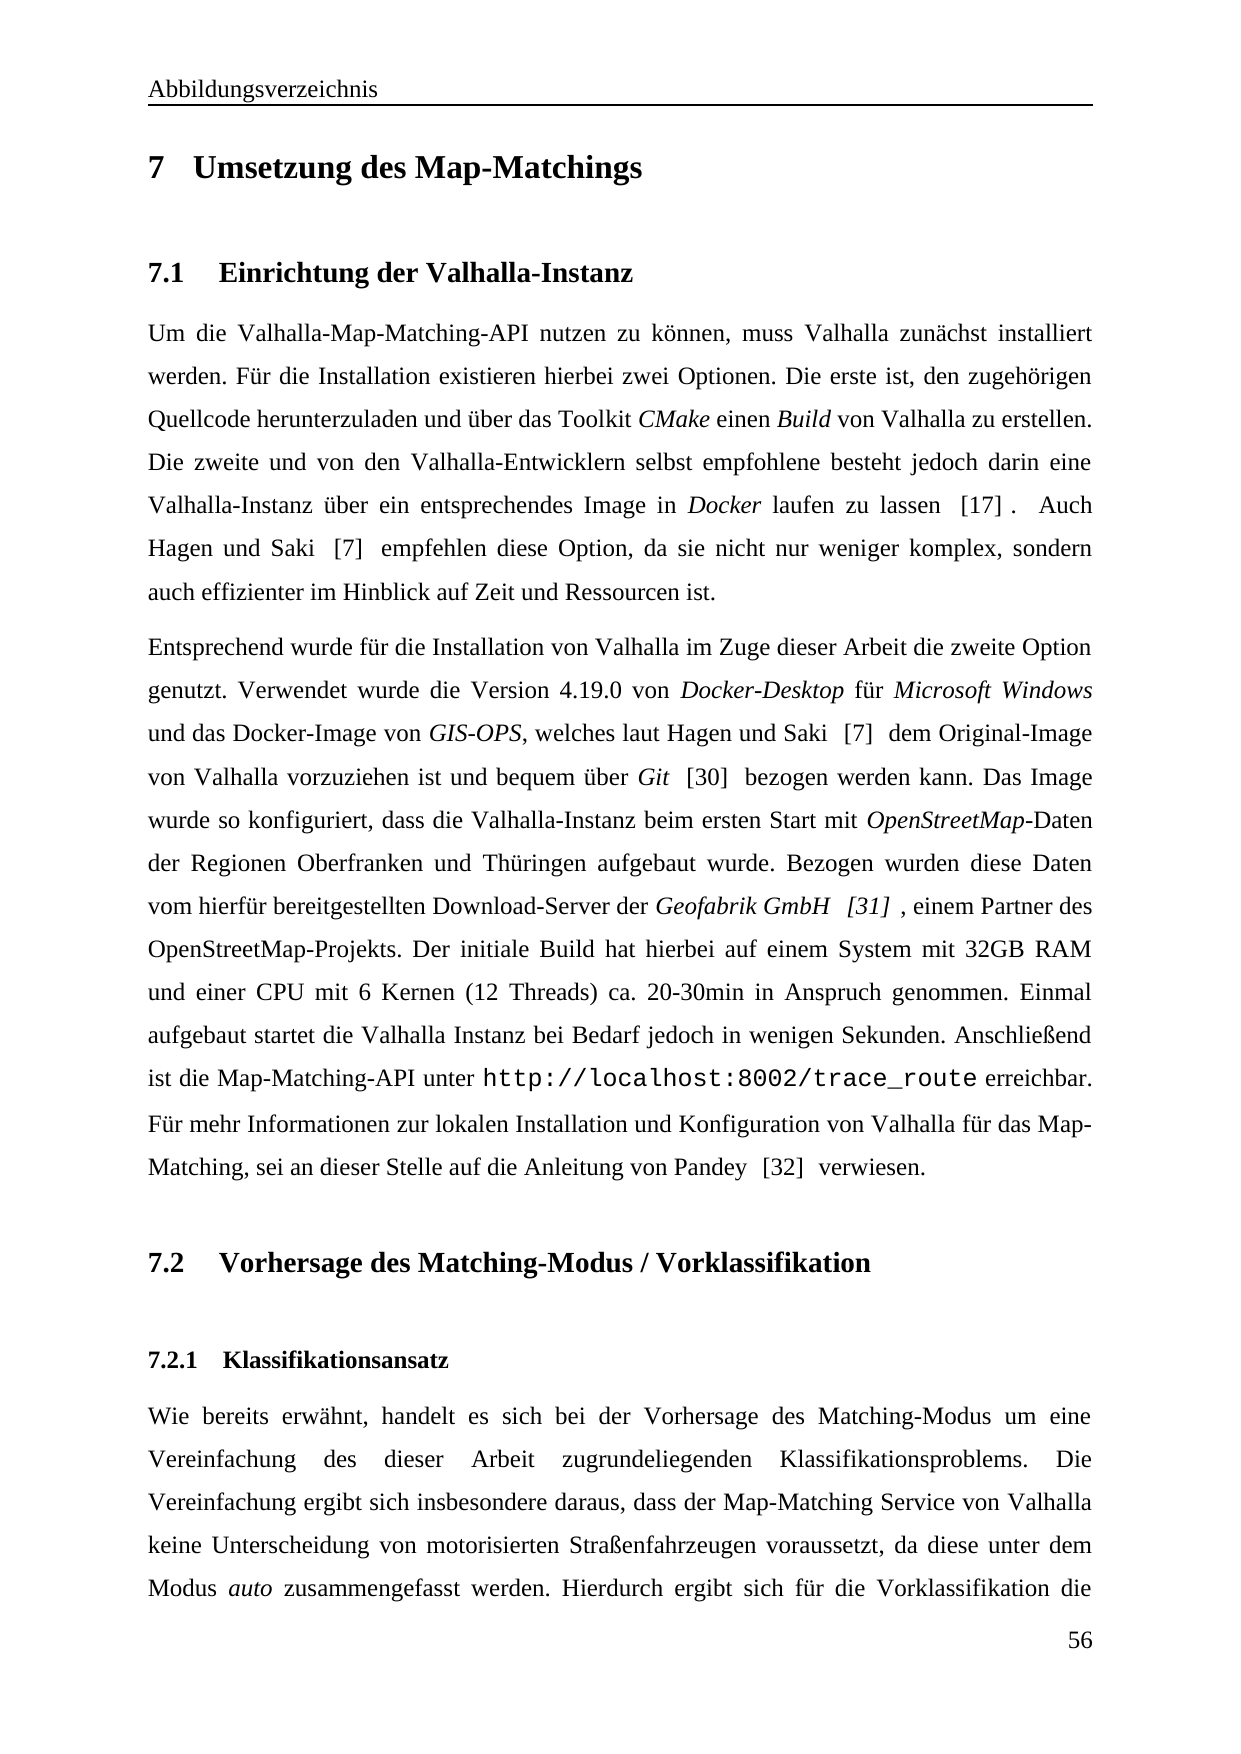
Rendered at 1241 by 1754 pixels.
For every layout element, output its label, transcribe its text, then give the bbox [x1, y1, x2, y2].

subtitle Umsetzung des Map-Matchings [148, 148, 1093, 186]
subtitle Klassifikationsansatz [148, 1345, 1093, 1374]
text Entsprechend wurde für die Installation von Valhalla im Zuge dieser Arbeit die zweite Option genutzt. Verwendet wurde die Version 4.19.0 von Docker-Desktop für Microsoft Windows und das Docker-Image von GIS-OPS, welches laut Hagen und Saki dem Original-Image von Valhalla vorzuziehen ist und bequem über Git bezogen werden kann. Das Image wurde so konfiguriert, dass die Valhalla-Instanz beim ersten Start mit OpenStreetMap-Daten der Regionen Oberfranken und Thüringen aufgebaut wurde. Bezogen wurden diese Daten vom hierfür bereitgestellten Download-Server der Geofabrik GmbH , einem Partner des OpenStreetMap-Projekts. Der initiale Build hat hierbei auf einem System mit 32GB RAM und einer CPU mit 6 Kernen (12 Threads) ca. 20-30min in Anspruch genommen. Einmal aufgebaut startet die Valhalla Instanz bei Bedarf jedoch in wenigen Sekunden. Anschließend ist die Map-Matching-API unter http://localhost:8002/trace_route erreichbar. Für mehr Informationen zur lokalen Installation und Konfiguration von Valhalla für das Map-Matching, sei an dieser Stelle auf die Anleitung von Pandey verwiesen. [148, 632, 1093, 1181]
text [148, 1401, 1093, 1602]
subtitle Einrichtung der Valhalla-Instanz [148, 255, 1093, 289]
subtitle Vorhersage des Matching-Modus / Vorklassifikation [148, 1245, 1093, 1278]
text Um die Valhalla-Map-Matching-API nutzen zu können, muss Valhalla zunächst installiert werden. Für die Installation existieren hierbei zwei Optionen. Die erste ist, den zugehörigen Quellcode herunterzuladen und über das Toolkit CMake einen Build von Valhalla zu erstellen. Die zweite und von den Valhalla-Entwicklern selbst empfohlene besteht jedoch darin eine Valhalla-Instanz über ein entsprechendes Image in Docker laufen zu lassen . Auch Hagen und Saki empfehlen diese Option, da sie nicht nur weniger komplex, sondern auch effizienter im Hinblick auf Zeit und Ressourcen ist. [148, 318, 1093, 605]
